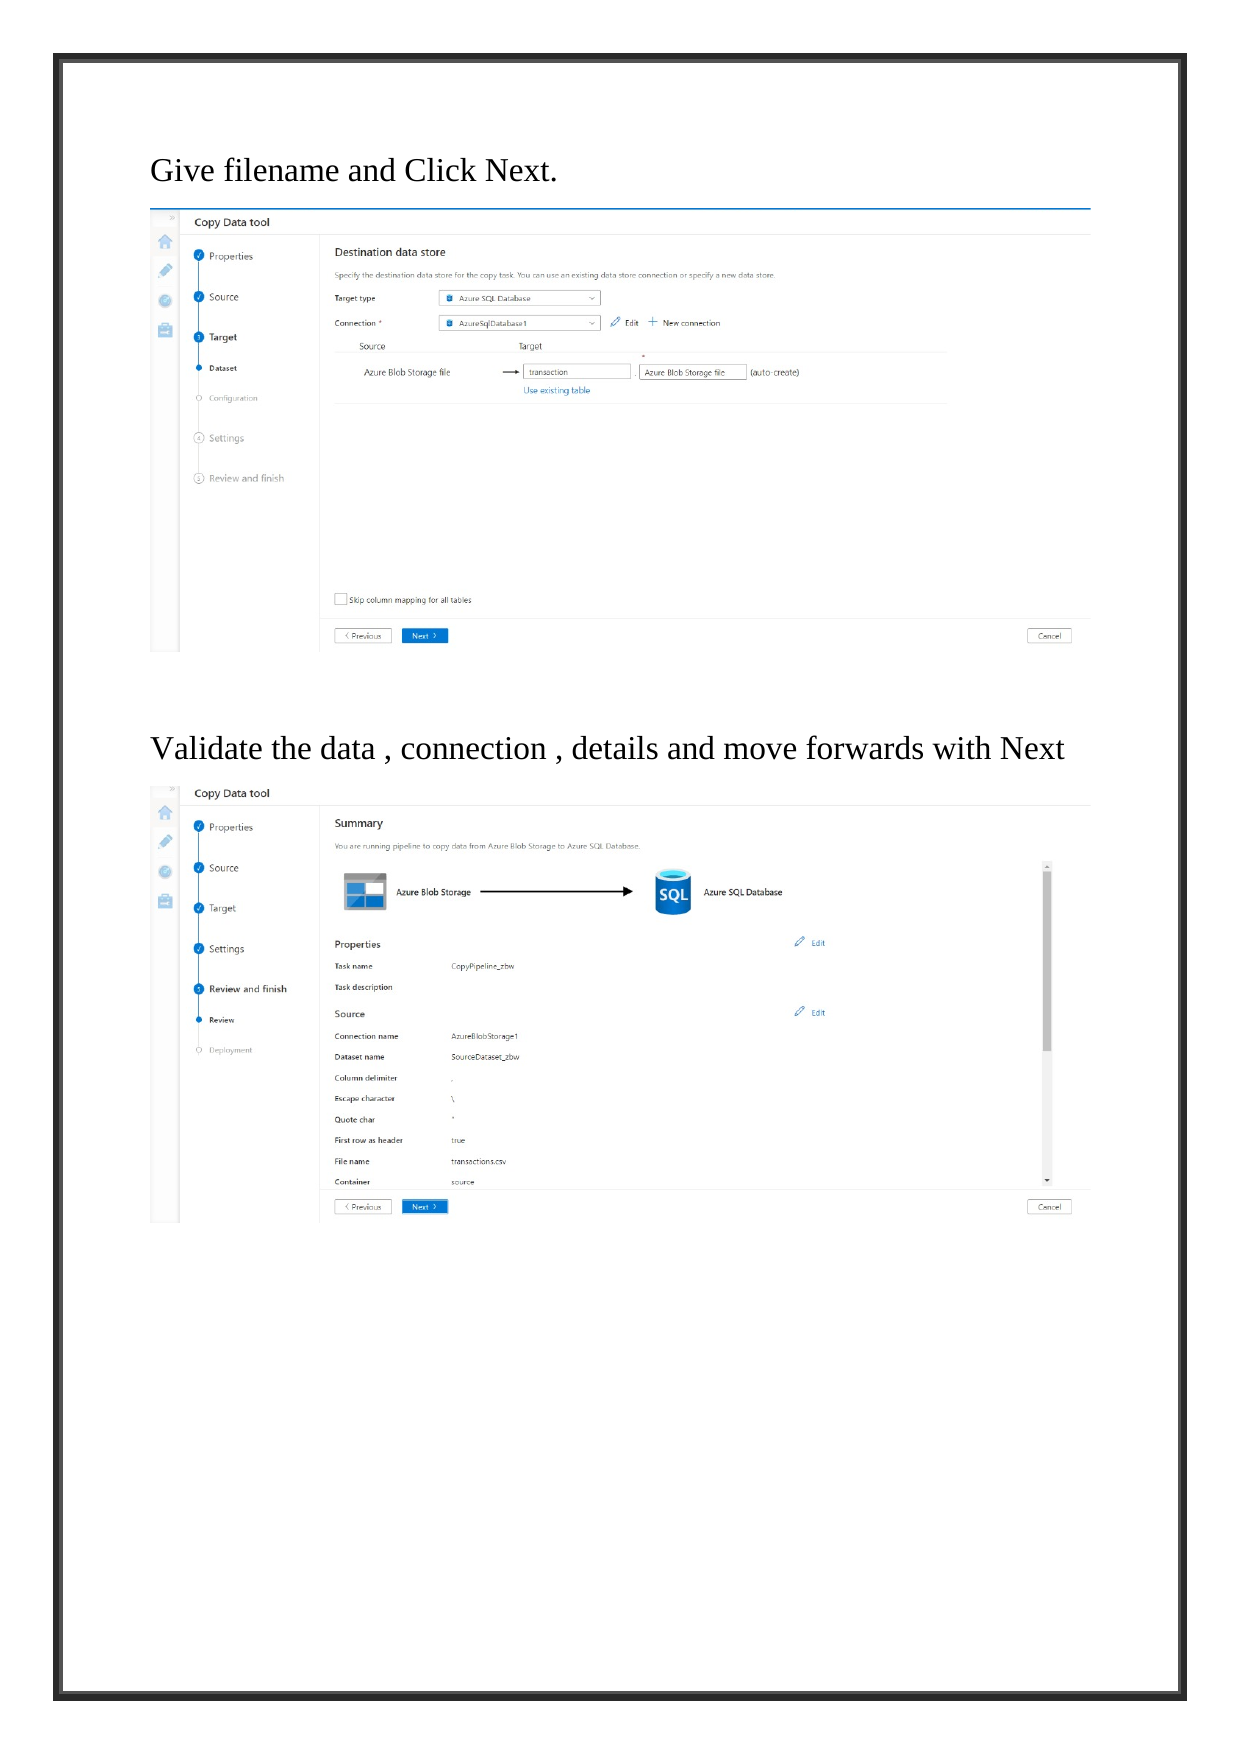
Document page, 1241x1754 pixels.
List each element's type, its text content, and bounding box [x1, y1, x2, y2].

picture [150, 208, 1091, 652]
text Validate the data , connection , details and move forwards with Next [150, 729, 1090, 767]
text Give filename and Click Next. [150, 150, 1090, 188]
picture [150, 786, 1091, 1223]
